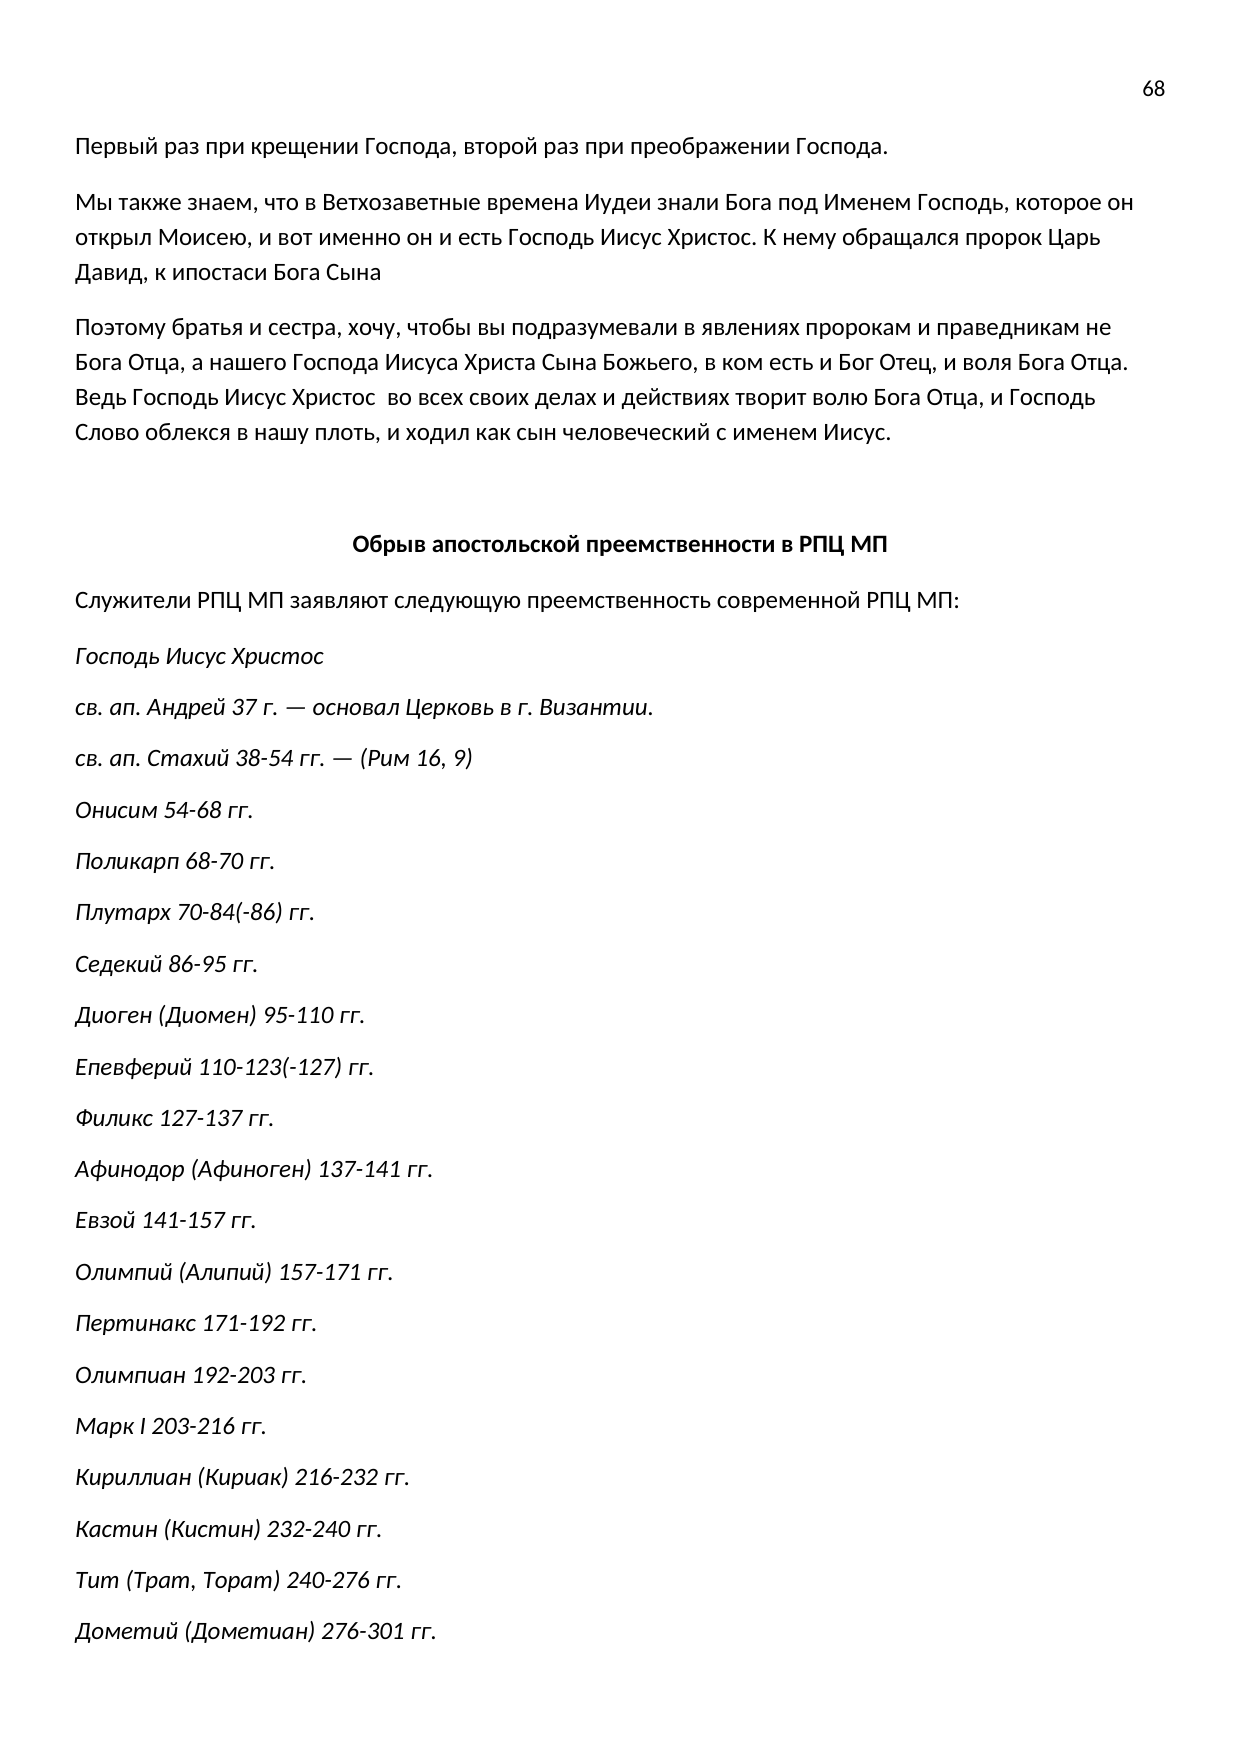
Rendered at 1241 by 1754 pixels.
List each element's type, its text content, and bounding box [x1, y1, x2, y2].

text Диоген (Диомен) 95-110 гг. [75, 999, 1165, 1030]
text Олимпиан 192-203 гг. [75, 1359, 1165, 1389]
text Афинодор (Афиноген) 137-141 гг. [75, 1153, 1165, 1184]
text Седекий 86-95 гг. [75, 948, 1165, 978]
text Олимпий (Алипий) 157-171 гг. [75, 1256, 1165, 1287]
text Дометий (Дометиан) 276-301 гг. [75, 1616, 1165, 1646]
text Кастин (Кистин) 232-240 гг. [75, 1513, 1165, 1543]
text Епевферий 110-123(-127) гг. [75, 1051, 1165, 1081]
text Тит (Трат, Торат) 240-276 гг. [75, 1564, 1165, 1595]
text Кириллиан (Кириак) 216-232 гг. [75, 1461, 1165, 1492]
text Филикс 127-137 гг. [75, 1102, 1165, 1132]
text Онисим 54-68 гг. [75, 794, 1165, 824]
text Плутарх 70-84(-86) гг. [75, 897, 1165, 927]
text св. ап. Стахий 38-54 гг. — (Рим 16, 9) [75, 742, 1165, 773]
text Евзой 141-157 гг. [75, 1205, 1165, 1235]
text св. ап. Андрей 37 г. — основал Церковь в г. Византии. [75, 691, 1165, 722]
text Господь Иисус Христос [75, 640, 1165, 670]
text Поэтому братья и сестра, хочу, чтобы вы подразумевали в явлениях пророкам и праведникам не Бога Отца, а нашего Господа Иисуса Христа Сына Божьего, в ком есть и Бог Отец, и воля Бога Отца. Ведь Господь Иисус Христос во всех своих делах и действиях творит волю Бога Отца, и Господь Слово облекся в нашу плоть, и ходил как сын человеческий с именем Иисус. [75, 311, 1165, 447]
text Марк I 203-216 гг. [75, 1410, 1165, 1441]
text Первый раз при крещении Господа, второй раз при преображении Господа. [75, 130, 1165, 160]
text Мы также знаем, что в Ветхозаветные времена Иудеи знали Бога под Именем Господь, которое он открыл Моисею, и вот именно он и есть Господь Иисус Христос. К нему обращался пророк Царь Давид, к ипостаси Бога Сына [75, 186, 1165, 286]
text Поликарп 68-70 гг. [75, 845, 1165, 876]
text Служители РПЦ МП заявляют следующую преемственность современной РПЦ МП: [75, 584, 1165, 614]
text Пертинакс 171-192 гг. [75, 1307, 1165, 1338]
text Обрыв апостольской преемственности в РПЦ МП [75, 528, 1165, 559]
